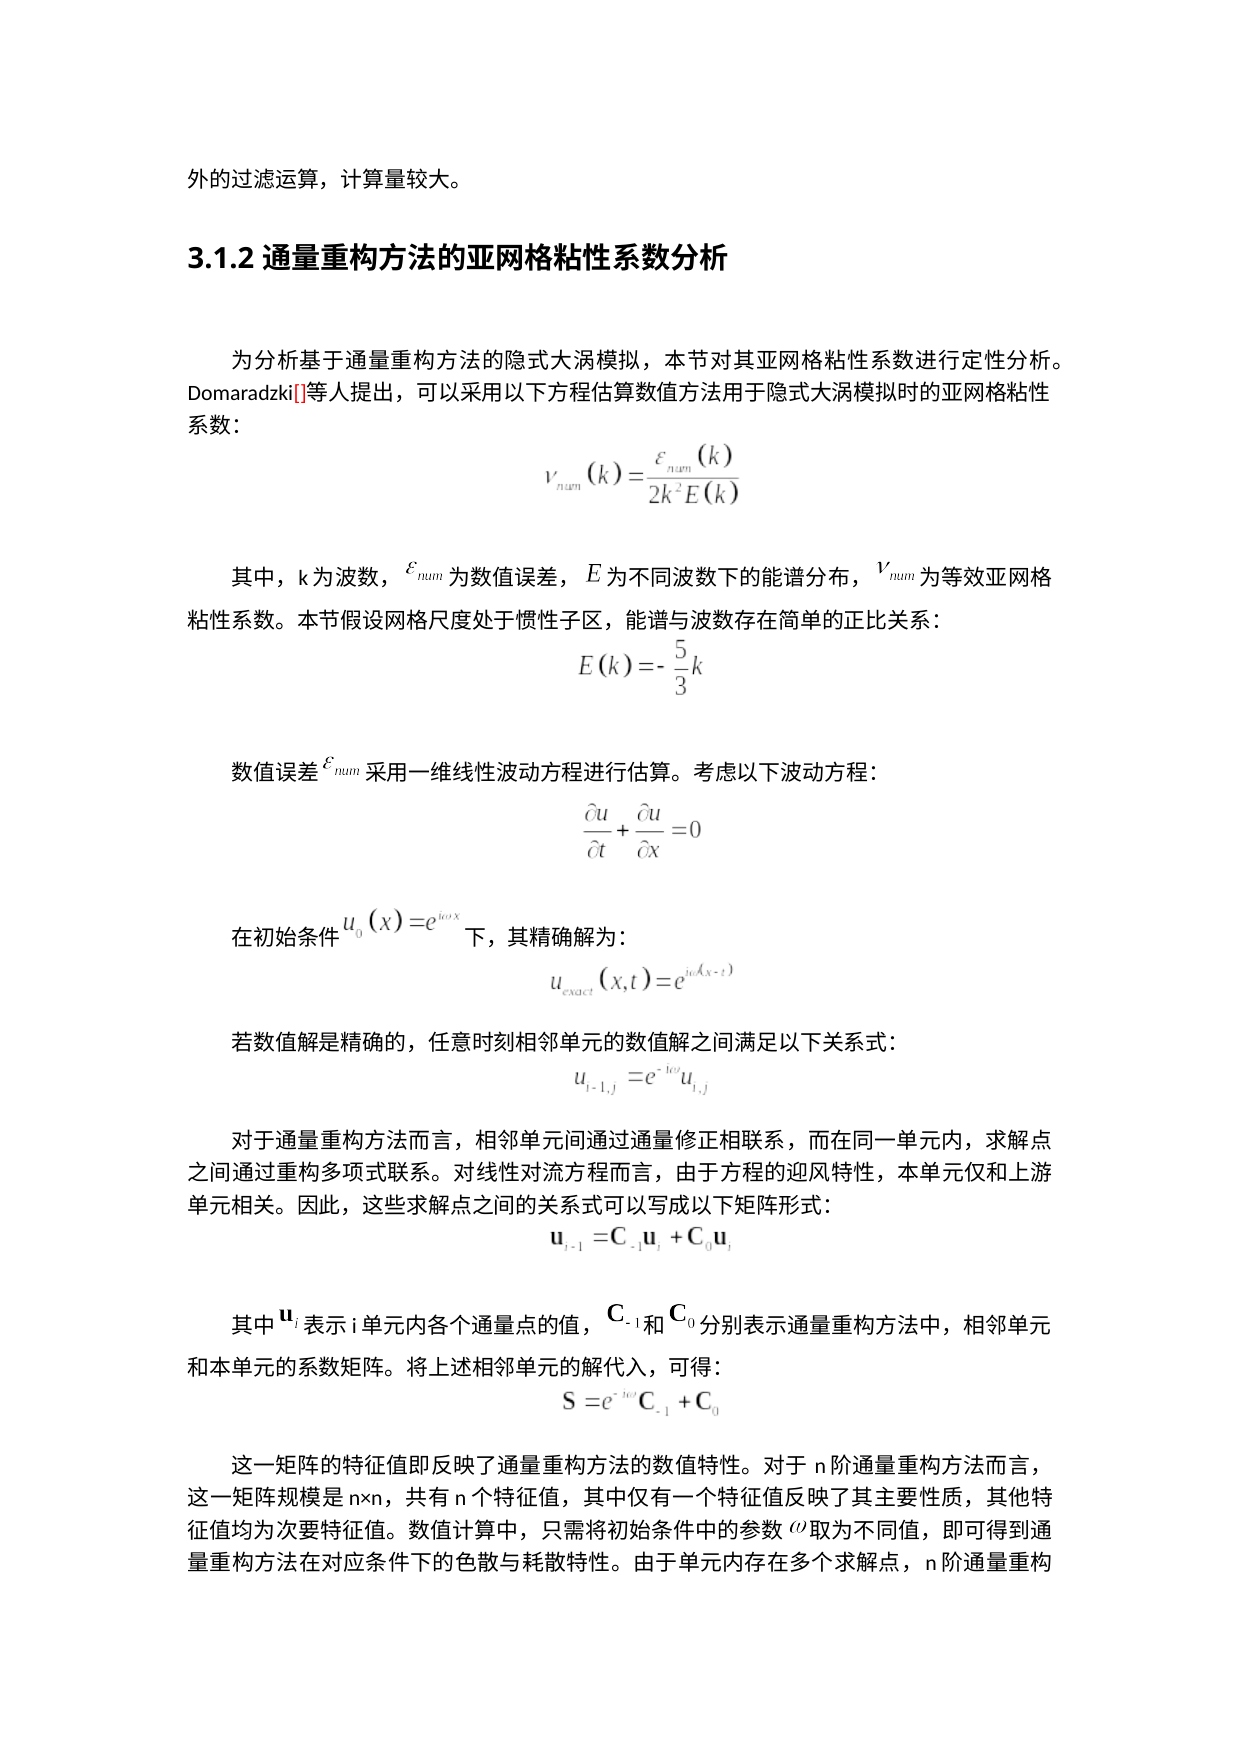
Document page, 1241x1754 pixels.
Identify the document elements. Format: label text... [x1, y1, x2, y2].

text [187, 1447, 1053, 1577]
text 若数值解是精确的，任意时刻相邻单元的数值解之间满足以下关系式： [187, 1025, 1053, 1057]
text 在初始条件下，其精确解为： [187, 895, 1053, 960]
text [187, 162, 1053, 194]
subtitle 3.1.2 通量重构方法的亚网格粘性系数分析 [187, 224, 1053, 289]
text 对于通量重构方法而言，相邻单元间通过通量修正相联系，而在同一单元内，求解点之间通过重构多项式联系。对线性对流方程而言，由于方程的迎风特性，本单元仅和上游单元相关。因此，这些求解点之间的关系式可以写成以下矩阵形式： [187, 1122, 1053, 1220]
text 为分析基于通量重构方法的隐式大涡模拟，本节对其亚网格粘性系数进行定性分析。Domaradzki[]等人提出，可以采用以下方程估算数值方法用于隐式大涡模拟时的亚网格粘性系数： [187, 342, 1053, 440]
text 其中表示i单元内各个通量点的值，和分别表示通量重构方法中，相邻单元和本单元的系数矩阵。将上述相邻单元的解代入，可得： [187, 1285, 1053, 1382]
text 其中，k为波数，为数值误差，为不同波数下的能谱分布，为等效亚网格粘性系数。本节假设网格尺度处于惯性子区，能谱与波数存在简单的正比关系： [187, 537, 1053, 635]
text 数值误差采用一维线性波动方程进行估算。考虑以下波动方程： [187, 732, 1053, 797]
